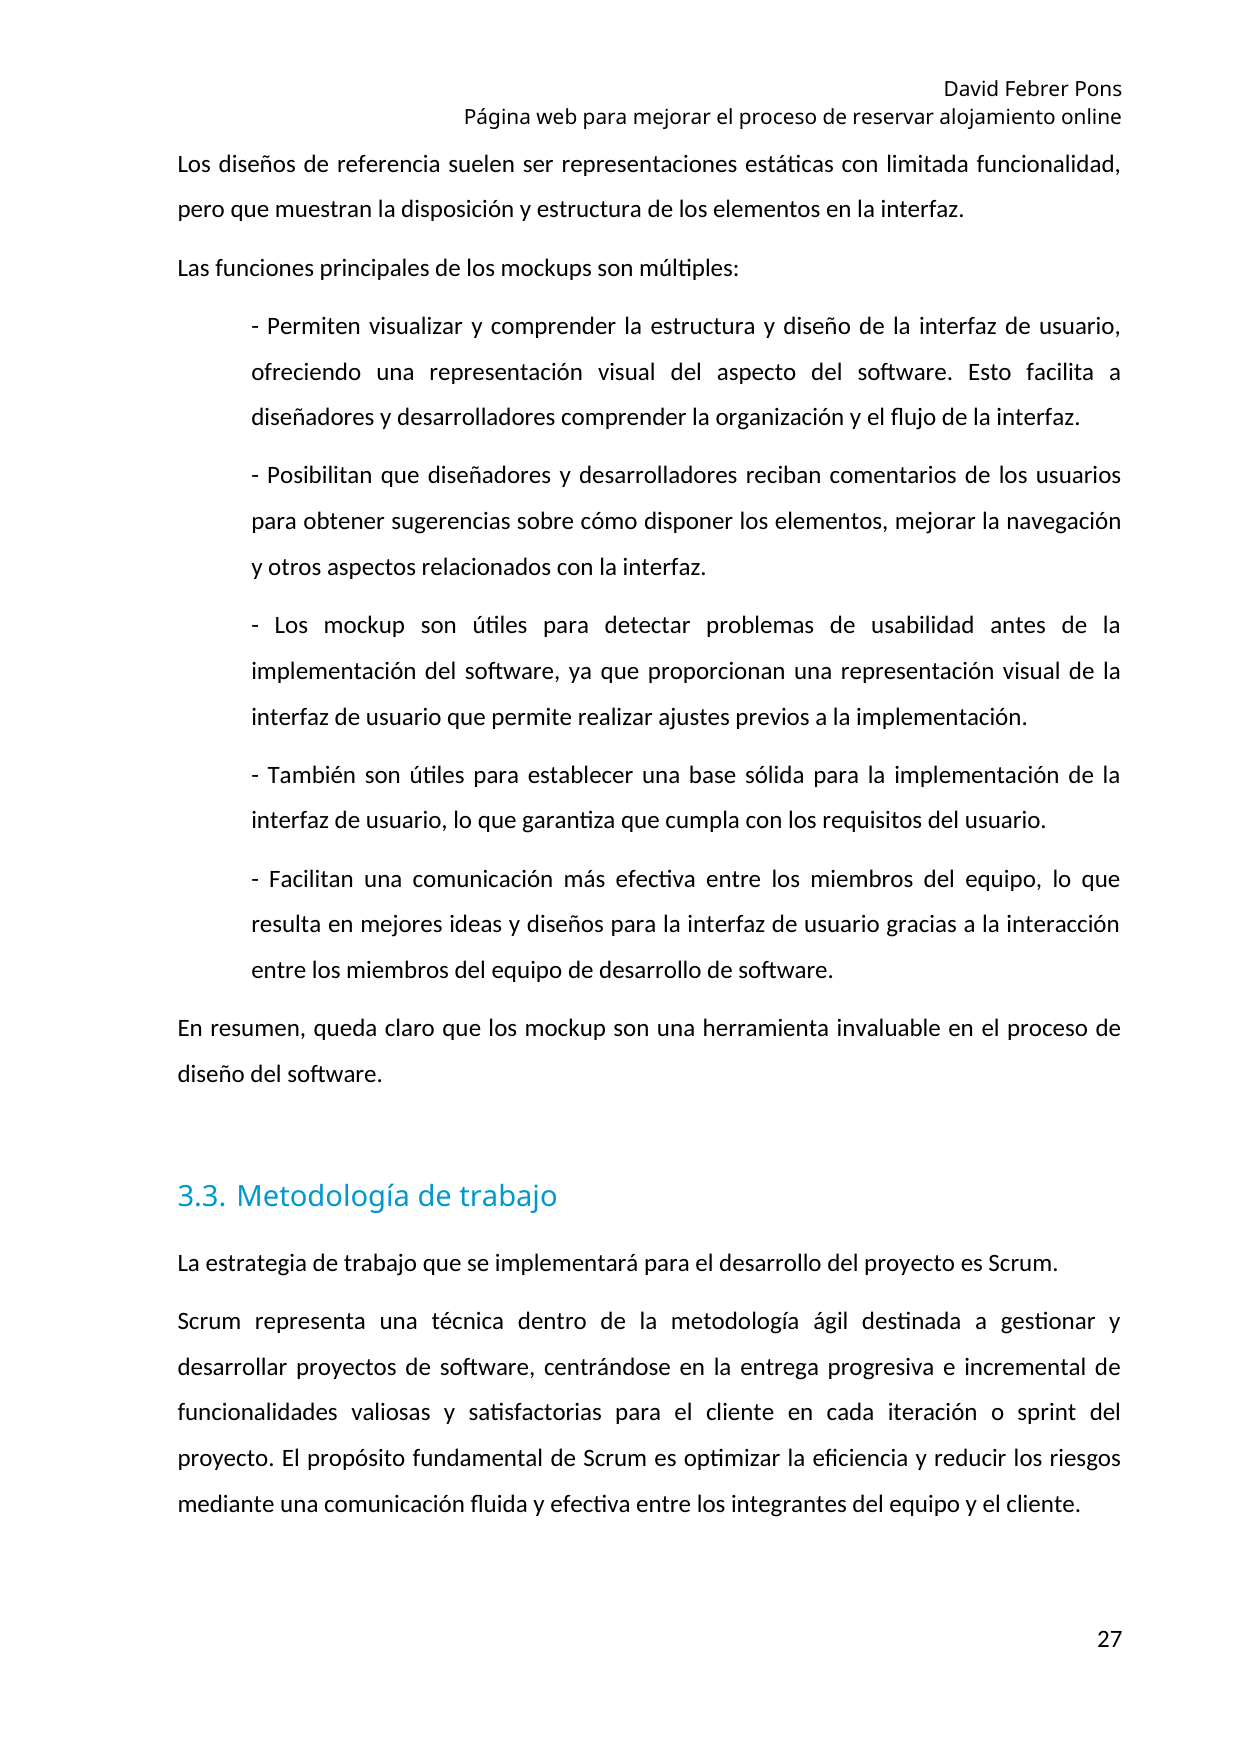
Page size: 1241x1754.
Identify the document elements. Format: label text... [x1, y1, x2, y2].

text - Posibilitan que diseñadores y desarrolladores reciban comentarios de los usuarios para obtener sugerencias sobre cómo disponer los elementos, mejorar la navegación y otros aspectos relacionados con la interfaz. [251, 459, 1122, 582]
text - También son útiles para establecer una base sólida para la implementación de la interfaz de usuario, lo que garantiza que cumpla con los requisitos del usuario. [251, 759, 1122, 835]
text Scrum representa una técnica dentro de la metodología ágil destinada a gestionar y desarrollar proyectos de software, centrándose en la entrega progresiva e incremental de funcionalidades valiosas y satisfactorias para el cliente en cada iteración o sprint del proyecto. El propósito fundamental de Scrum es optimizar la eficiencia y reducir los riesgos mediante una comunicación fluida y efectiva entre los integrantes del equipo y el cliente. [177, 1305, 1122, 1518]
text - Permiten visualizar y comprender la estructura y diseño de la interfaz de usuario, ofreciendo una representación visual del aspecto del software. Esto facilita a diseñadores y desarrolladores comprender la organización y el flujo de la interfaz. [251, 310, 1122, 432]
text En resumen, queda claro que los mockup son una herramienta invaluable en el proceso de diseño del software. [177, 1013, 1122, 1089]
subtitle Metodología de trabajo [177, 1175, 1122, 1214]
text La estrategia de trabajo que se implementará para el desarrollo del proyecto es Scrum. [177, 1247, 1122, 1277]
text Los diseños de referencia suelen ser representaciones estáticas con limitada funcionalidad, pero que muestran la disposición y estructura de los elementos en la interfaz. [177, 148, 1122, 224]
text - Los mockup son útiles para detectar problemas de usabilidad antes de la implementación del software, ya que proporcionan una representación visual de la interfaz de usuario que permite realizar ajustes previos a la implementación. [251, 609, 1122, 731]
text Las funciones principales de los mockups son múltiples: [177, 252, 1122, 282]
text - Facilitan una comunicación más efectiva entre los miembros del equipo, lo que resulta en mejores ideas y diseños para la interfaz de usuario gracias a la interacción entre los miembros del equipo de desarrollo de software. [251, 863, 1122, 985]
